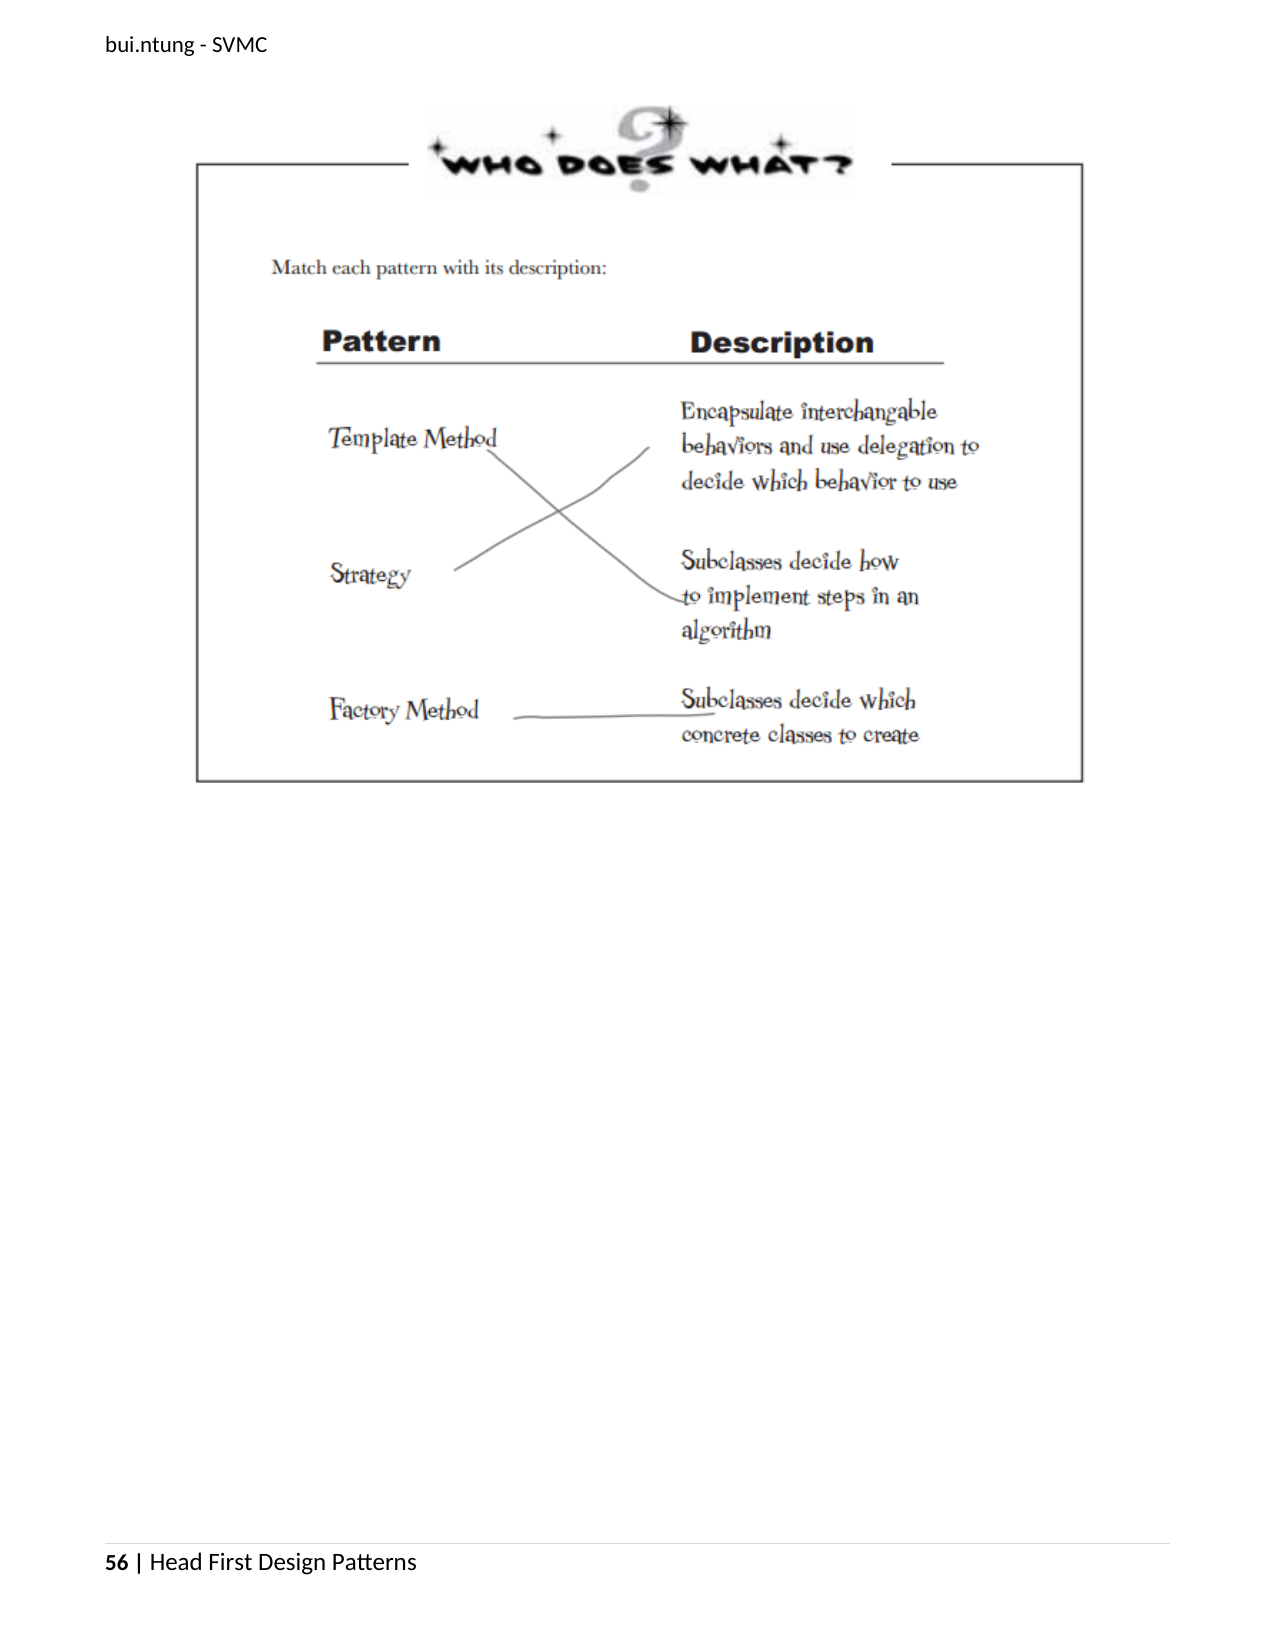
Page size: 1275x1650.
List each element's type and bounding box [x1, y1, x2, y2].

picture [179, 105, 1096, 793]
